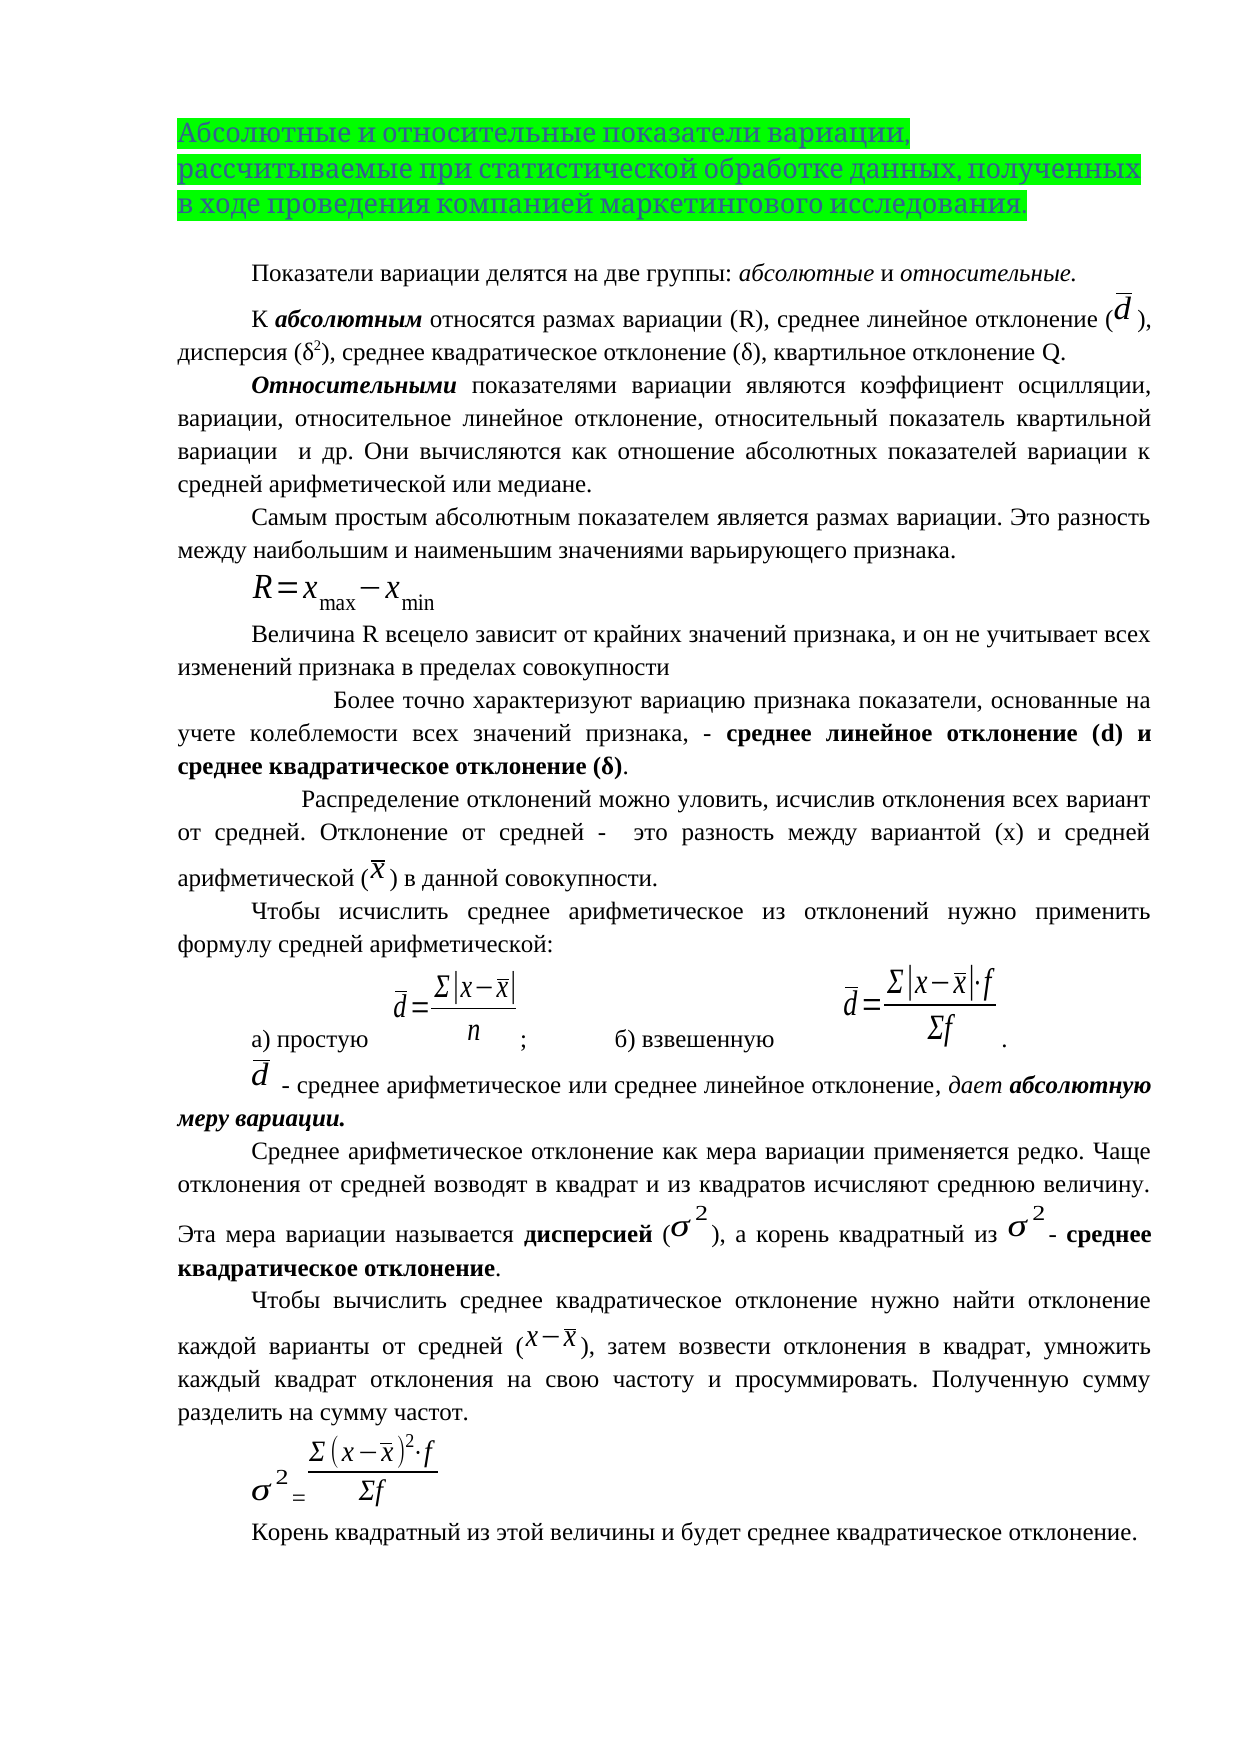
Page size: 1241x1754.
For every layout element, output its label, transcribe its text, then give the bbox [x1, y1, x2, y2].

text Чтобы вычислить среднее квадратическое отклонение нужно найти отклонение каждой варианты от средней (), затем возвести отклонения в квадрат, умножить каждый квадрат отклонения на свою частоту и просуммировать. Полученную сумму разделить на сумму частот. [177, 1286, 1152, 1426]
text Корень квадратный из этой величины и будет среднее квадратическое отклонение. [177, 1517, 1152, 1545]
text Самым простым абсолютным показателем является размах вариации. Это разность между наибольшим и наименьшим значениями варьирующего признака. [177, 502, 1152, 564]
text - среднее арифметическое или среднее линейное отклонение, дает абсолютную меру вариации. [177, 1058, 1152, 1132]
text Чтобы исчислить среднее арифметическое из отклонений нужно применить формулу средней арифметической: [177, 896, 1152, 958]
text Распределение отклонений можно уловить, исчислив отклонения всех вариант от средней. Отклонение от средней - это разность между вариантой (х) и средней арифметической () в данной совокупности. [177, 784, 1152, 892]
text Более точно характеризуют вариацию признака показатели, основанные на учете колеблемости всех значений признака, - среднее линейное отклонение (d) и среднее квадратическое отклонение (δ). [177, 685, 1152, 780]
text Относительными показателями вариации являются коэффициент осцилляции, вариации, относительное линейное отклонение, относительный показатель квартильной вариации и др. Они вычисляются как отношение абсолютных показателей вариации к средней арифметической или медиане. [177, 370, 1152, 498]
text Среднее арифметическое отклонение как мера вариации применяется редко. Чаще отклонения от средней возводят в квадрат и из квадратов исчисляют среднюю величину. Эта мера вариации называется дисперсией (), а корень квадратный из - среднее квадратическое отклонение. [177, 1136, 1152, 1281]
text = [177, 1430, 1152, 1512]
text К абсолютным относятся размах вариации (R), среднее линейное отклонение (), дисперсия (δ2), среднее квадратическое отклонение (δ), квартильное отклонение Q. [177, 291, 1152, 366]
text а) простую ; б) взвешенную . [177, 962, 1152, 1053]
subtitle Абсолютные и относительные показатели вариации, рассчитываемые при статистической обработке данных, полученных в ходе проведения компанией маркетингового исследования. [177, 118, 1152, 221]
text Показатели вариации делятся на две группы: абсолютные и относительные. [177, 258, 1152, 287]
text Величина R всецело зависит от крайних значений признака, и он не учитывает всех изменений признака в пределах совокупности [177, 619, 1152, 681]
